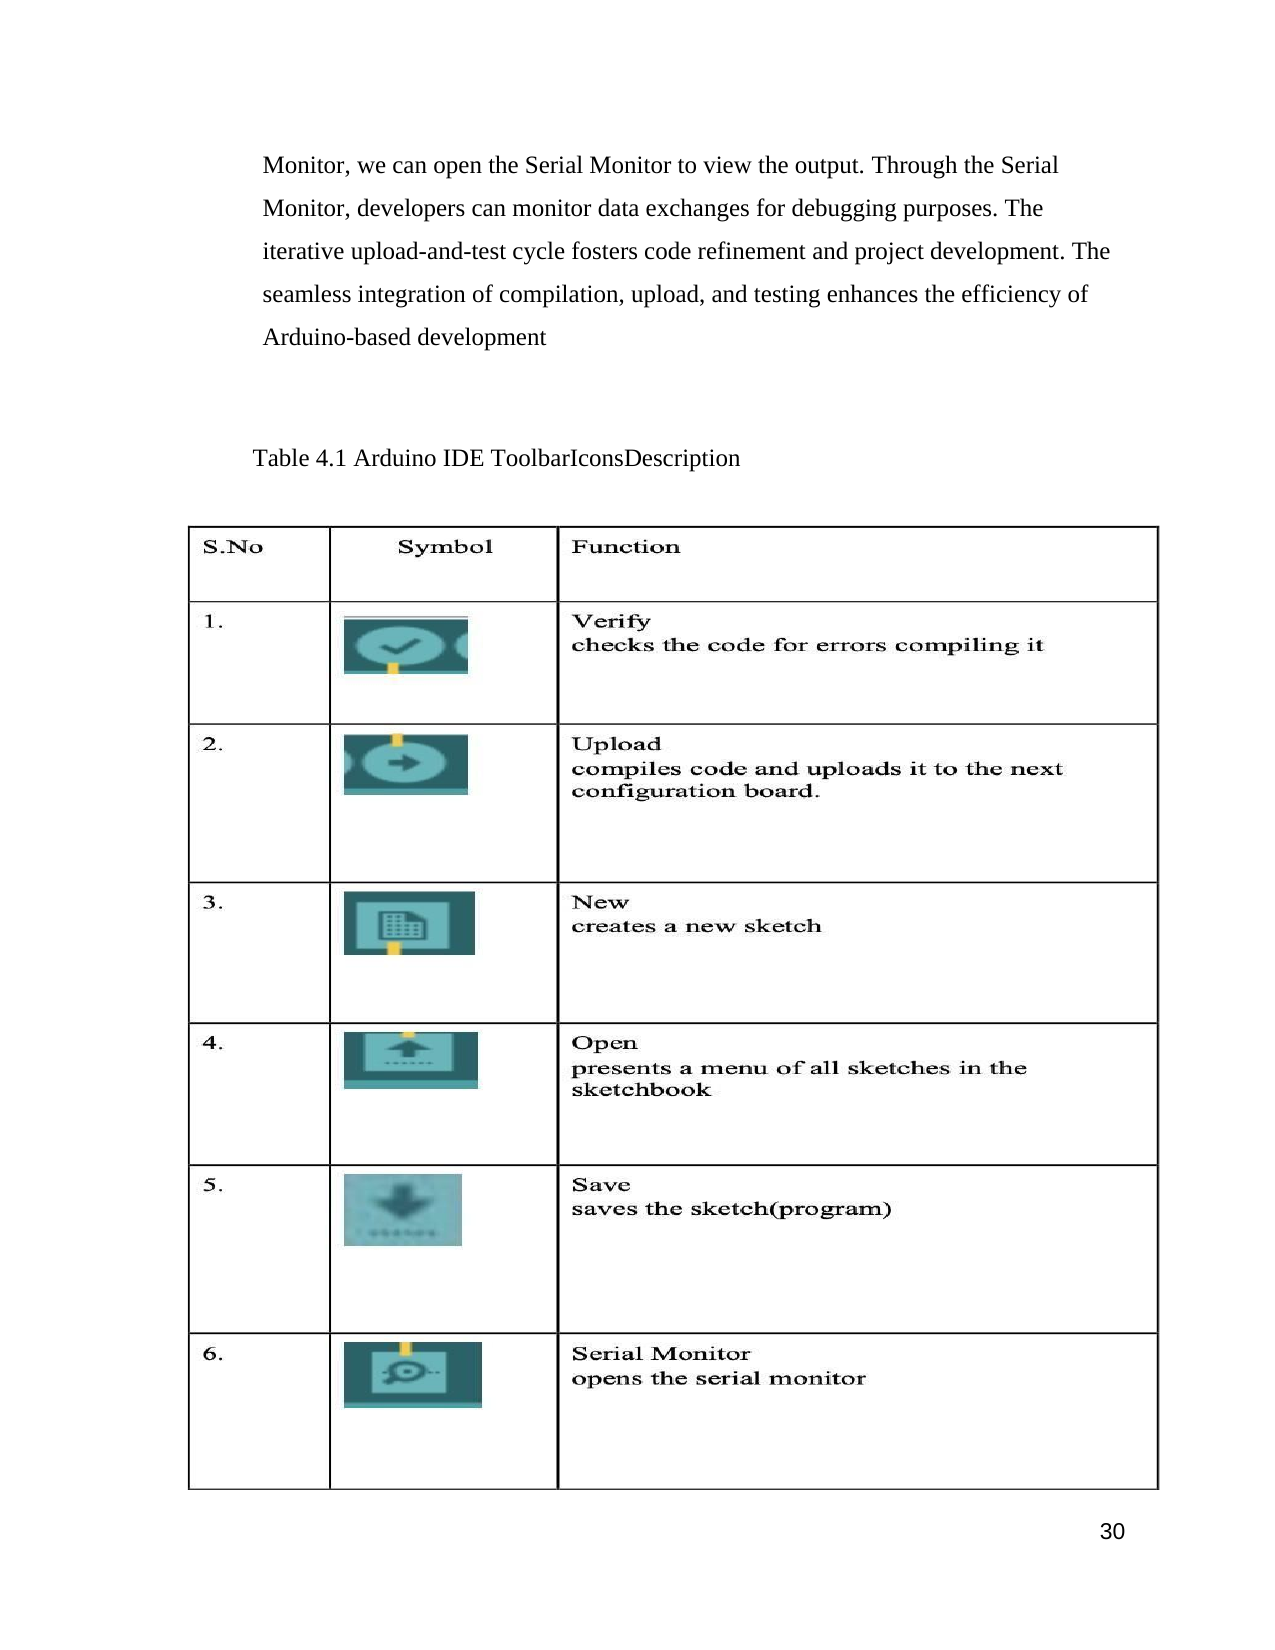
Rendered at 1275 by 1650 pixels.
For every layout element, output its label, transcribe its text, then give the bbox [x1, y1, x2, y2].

picture [187, 525, 1160, 1490]
text Table 4.1 Arduino IDE ToolbarIconsDescription [208, 443, 741, 471]
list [225, 150, 1125, 351]
